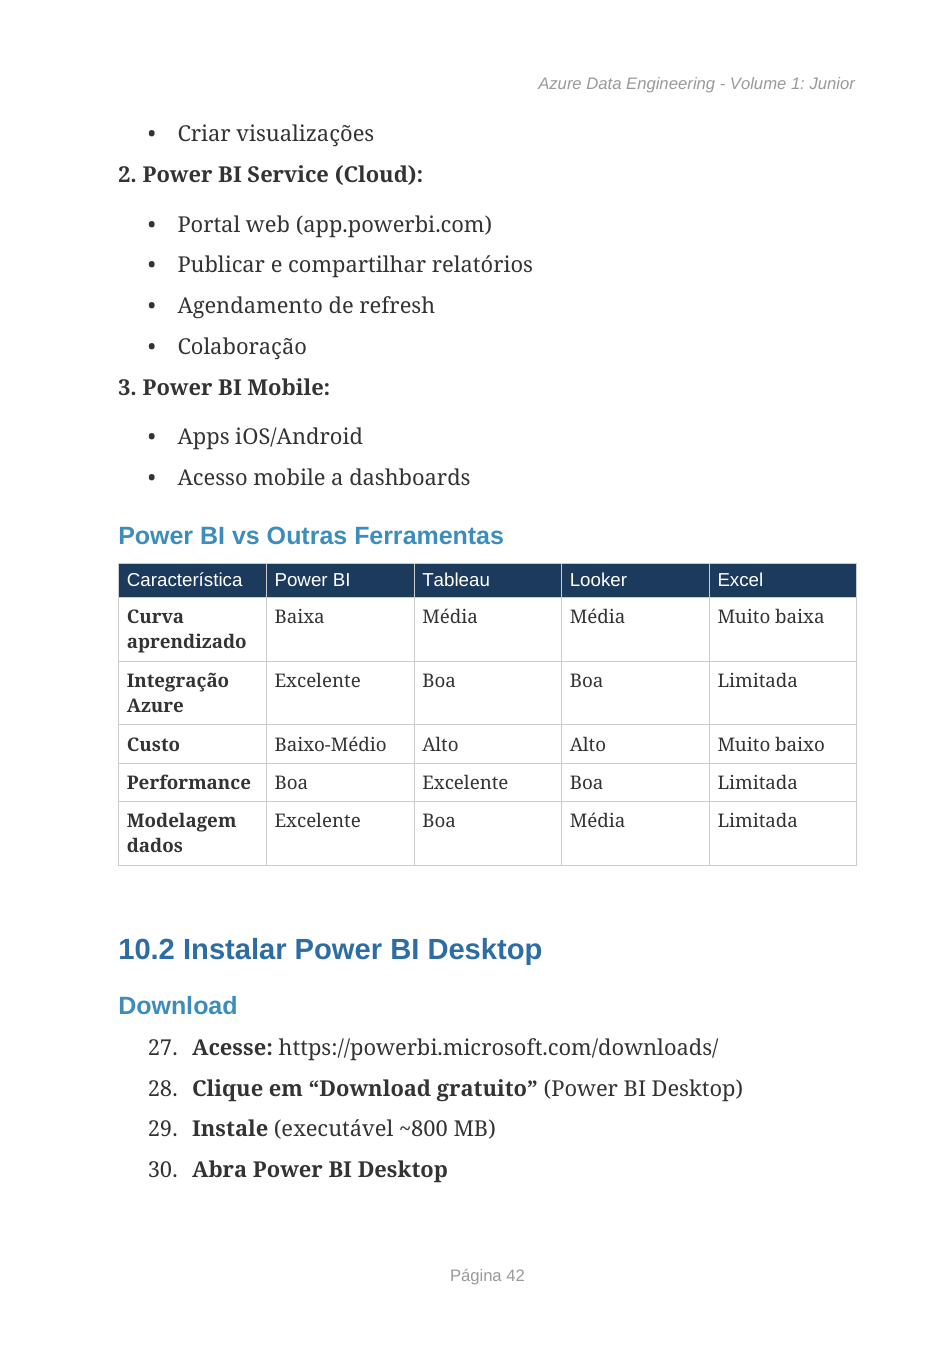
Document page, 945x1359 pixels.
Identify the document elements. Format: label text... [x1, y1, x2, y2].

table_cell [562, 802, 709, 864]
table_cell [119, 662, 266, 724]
list Apps iOS/Android [148, 421, 856, 451]
subtitle Power BI vs Outras Ferramentas [118, 521, 856, 550]
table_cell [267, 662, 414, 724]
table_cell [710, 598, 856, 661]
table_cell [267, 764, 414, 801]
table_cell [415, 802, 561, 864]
list Portal web (app.powerbi.com) [148, 208, 856, 238]
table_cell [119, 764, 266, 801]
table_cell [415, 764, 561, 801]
list Acesso mobile a dashboards [148, 462, 856, 492]
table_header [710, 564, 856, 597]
list Clique em “Download gratuito” (Power BI Desktop) [148, 1073, 856, 1102]
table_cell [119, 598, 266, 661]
list Agendamento de refresh [148, 290, 856, 320]
text 2. Power BI Service (Cloud): [118, 159, 856, 189]
subtitle Download [118, 991, 856, 1019]
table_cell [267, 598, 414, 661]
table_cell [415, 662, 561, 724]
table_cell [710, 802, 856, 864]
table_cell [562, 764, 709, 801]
subtitle 10.2 Instalar Power BI Desktop [118, 932, 856, 966]
list Acesse: https://powerbi.microsoft.com/downloads/ [148, 1032, 856, 1062]
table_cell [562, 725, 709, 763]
list Abra Power BI Desktop [148, 1154, 856, 1184]
text 3. Power BI Mobile: [118, 371, 856, 401]
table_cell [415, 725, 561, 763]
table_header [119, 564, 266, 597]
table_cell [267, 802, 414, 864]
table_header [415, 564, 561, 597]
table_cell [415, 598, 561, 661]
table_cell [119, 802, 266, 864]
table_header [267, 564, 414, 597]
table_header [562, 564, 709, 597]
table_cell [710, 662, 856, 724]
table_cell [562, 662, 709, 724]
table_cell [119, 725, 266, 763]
list Publicar e compartilhar relatórios [148, 249, 856, 279]
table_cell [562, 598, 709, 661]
list Instale (executável ~800 MB) [148, 1113, 856, 1143]
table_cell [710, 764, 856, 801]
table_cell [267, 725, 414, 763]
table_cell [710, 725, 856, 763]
list Colaboração [148, 331, 856, 361]
list Criar visualizações [148, 118, 856, 148]
